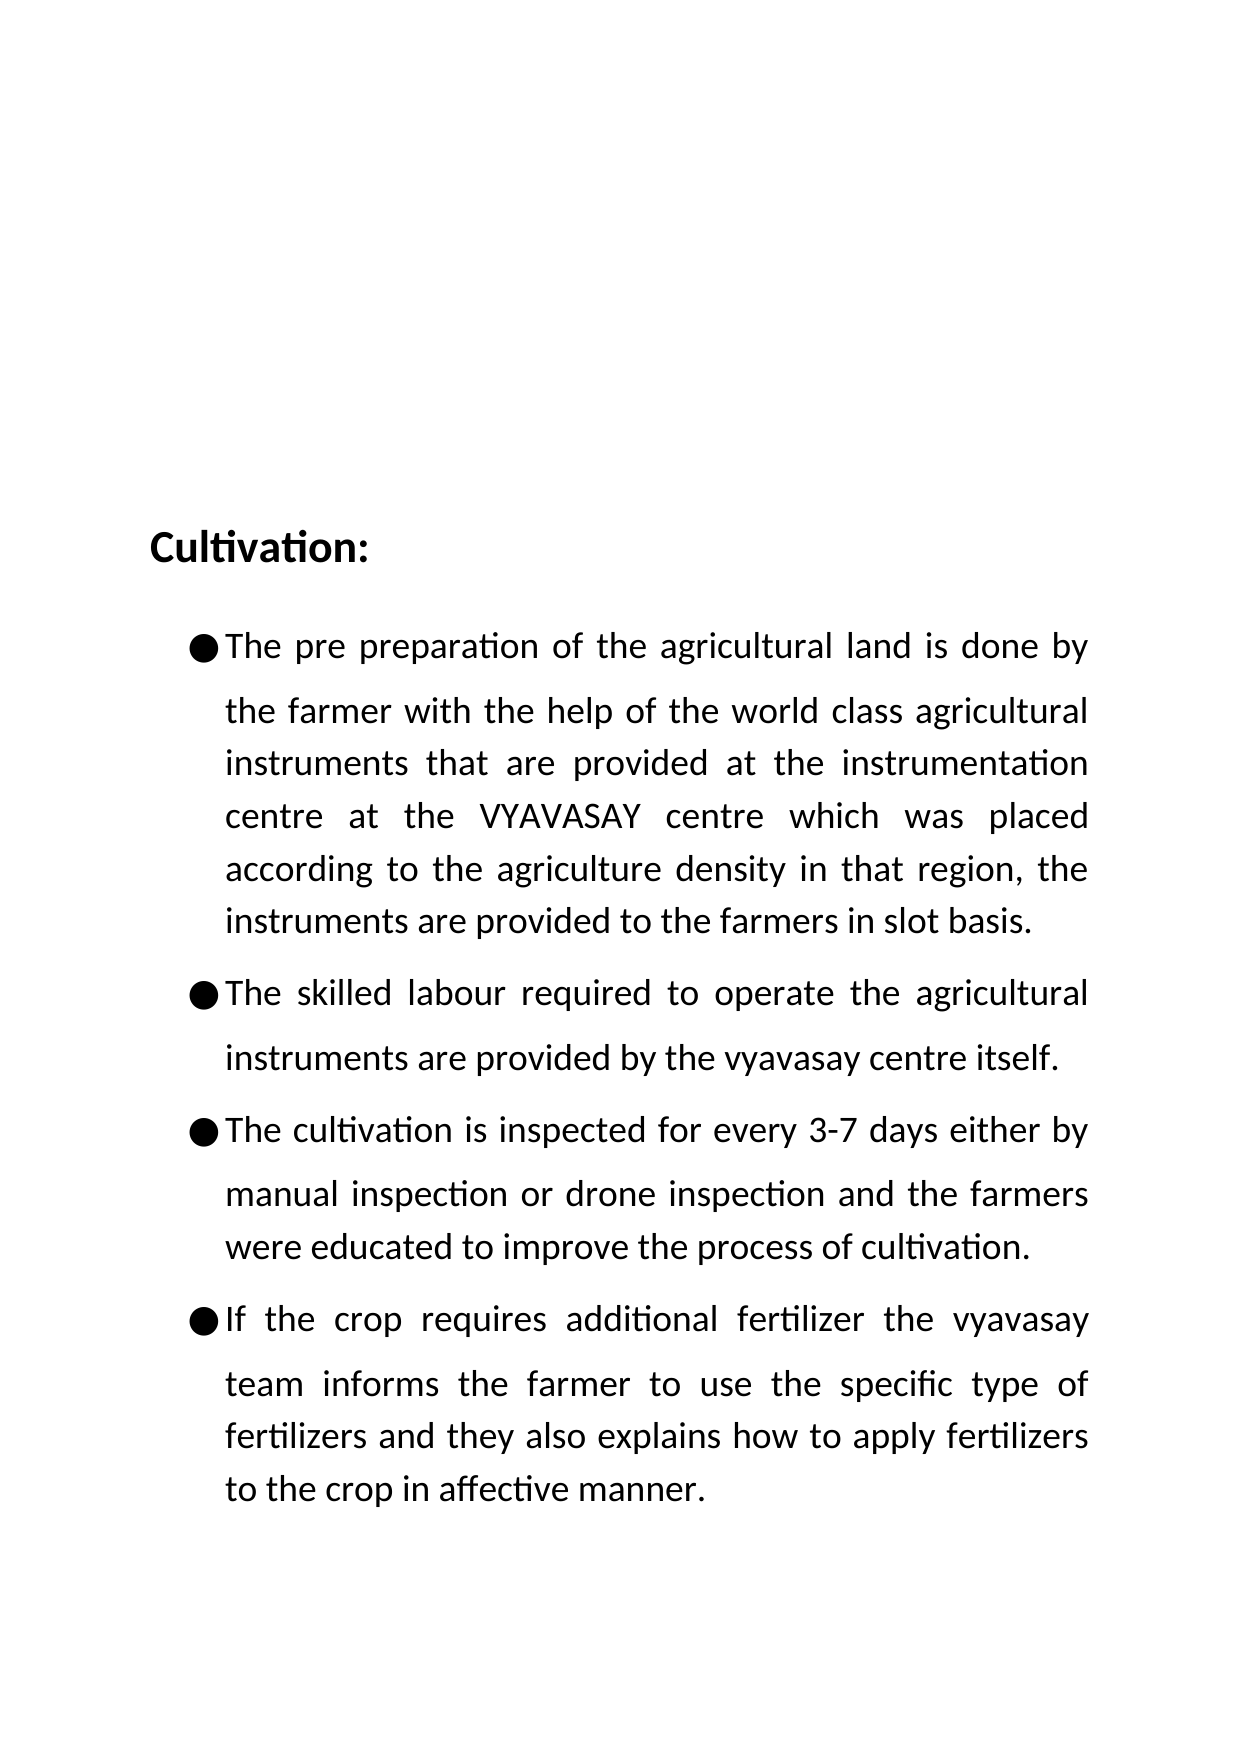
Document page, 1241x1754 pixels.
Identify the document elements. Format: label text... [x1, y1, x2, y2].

list The skilled labour required to operate the agricultural instruments are provided by the vyavasay centre itself. [187, 950, 1090, 1080]
list The pre preparation of the agricultural land is done by the farmer with the help of the world class agricultural instruments that are provided at the instrumentation centre at the VYAVASAY centre which was placed according to the agriculture density in that region, the instruments are provided to the farmers in slot basis. [187, 603, 1090, 943]
text Cultivation: [150, 518, 1090, 574]
list If the crop requires additional fertilizer the vyavasay team informs the farmer to use the specific type of fertilizers and they also explains how to apply fertilizers to the crop in affective manner. [187, 1276, 1090, 1511]
list The cultivation is inspected for every 3-7 days either by manual inspection or drone inspection and the farmers were educated to improve the process of cultivation. [187, 1087, 1090, 1269]
